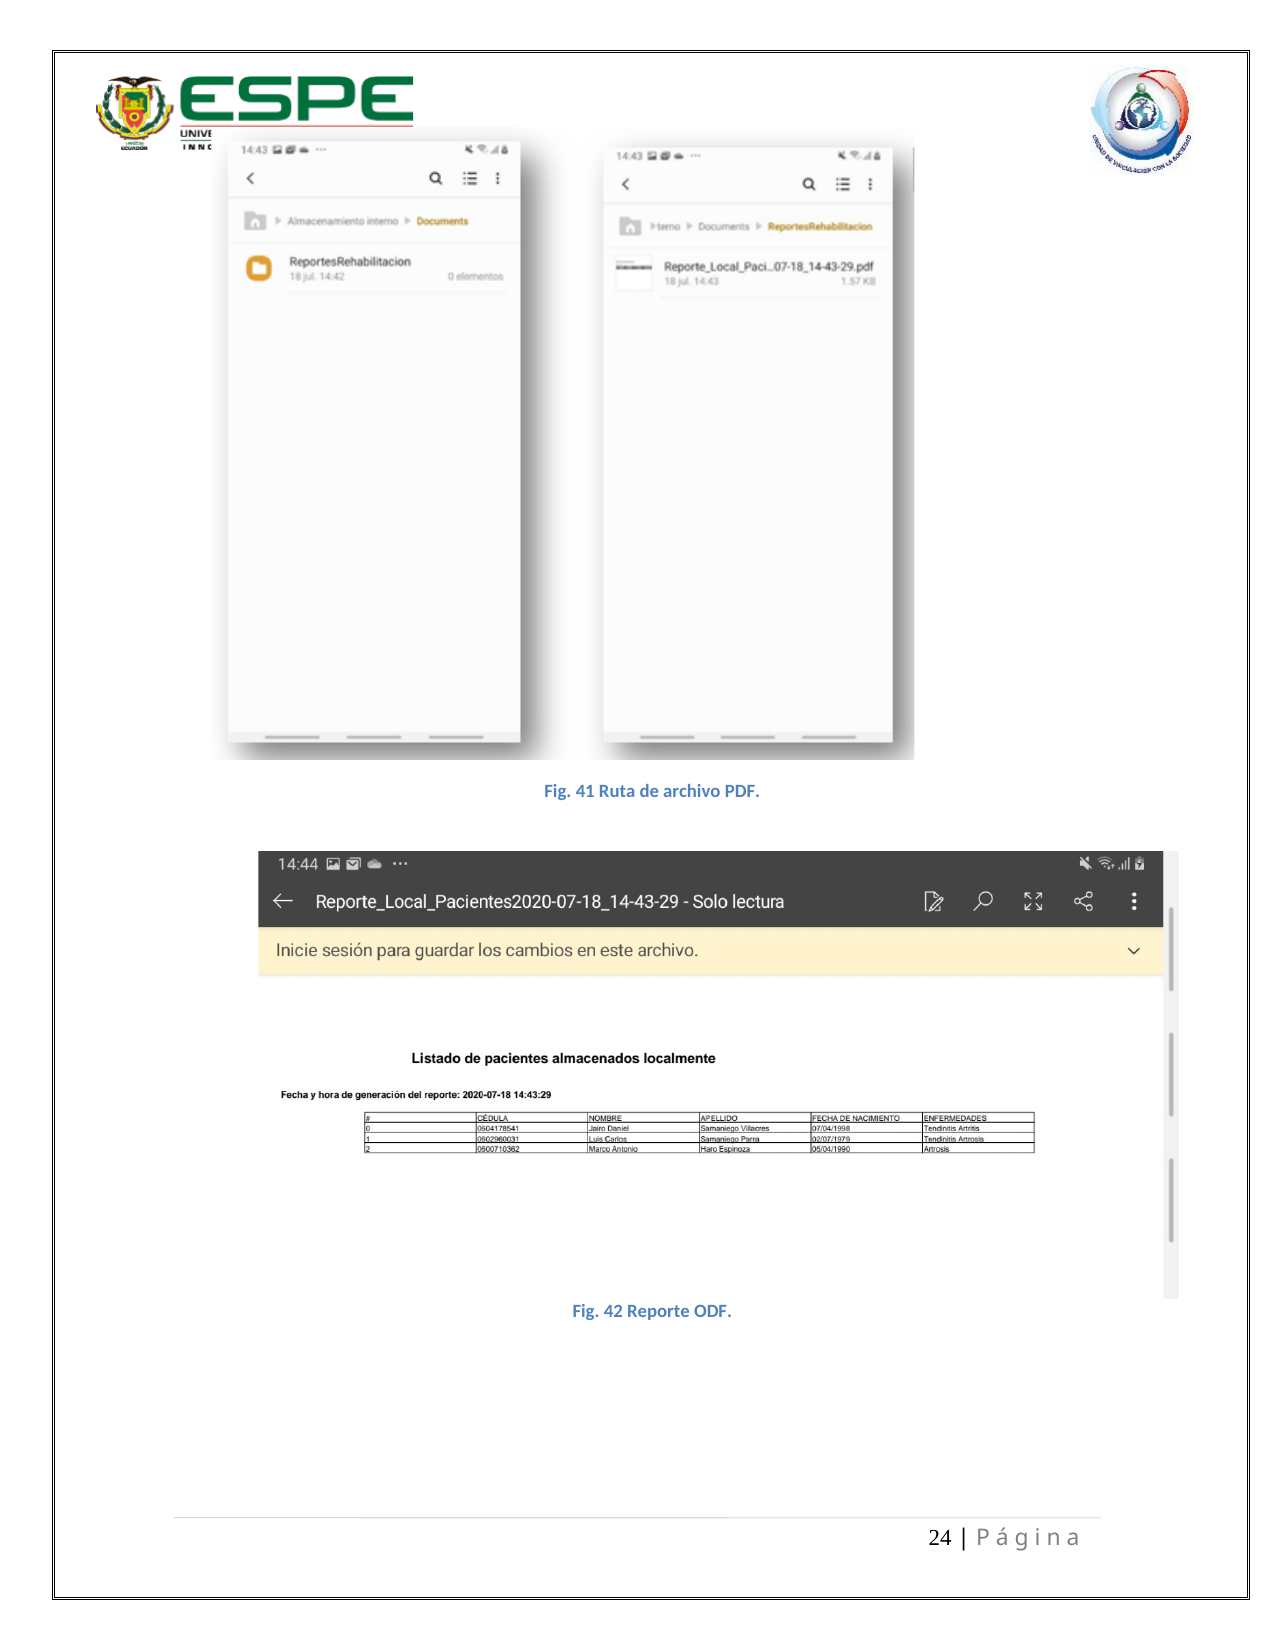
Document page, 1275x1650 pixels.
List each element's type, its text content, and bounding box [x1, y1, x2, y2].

text Fig. 41 Ruta de archivo PDF. [55, 779, 1247, 802]
picture [96, 76, 414, 150]
text Fig. 42 Reporte ODF. [55, 1299, 1247, 1322]
picture [258, 851, 1179, 1299]
picture [1090, 65, 1194, 175]
